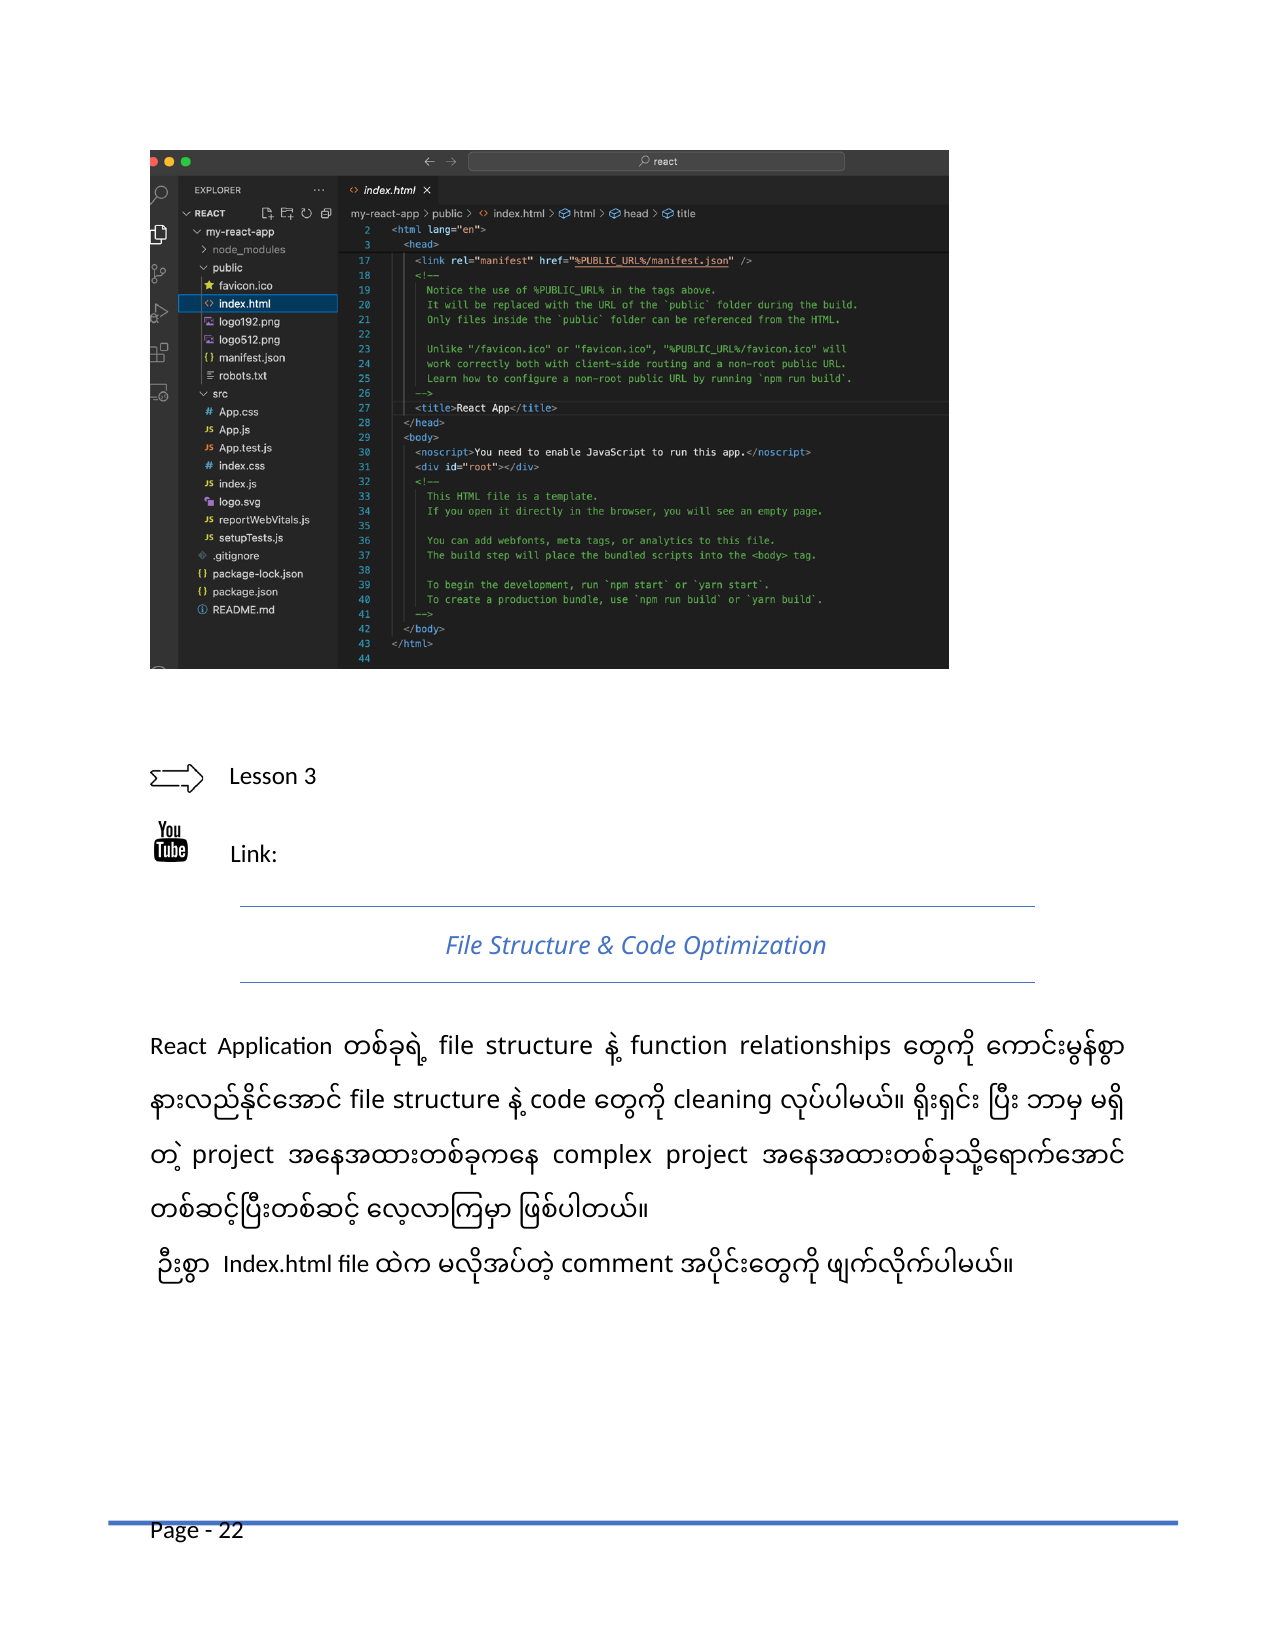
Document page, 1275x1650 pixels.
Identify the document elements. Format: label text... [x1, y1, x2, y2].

text Link: [150, 821, 1125, 868]
picture [150, 821, 191, 862]
text ဉီးစွာ Index.html file ထဲက မလိုအပ်တဲ့ comment အပိုင်းတွေကို ဖျက်လိုက်ပါမယ်။ [150, 1239, 1125, 1294]
text File Structure & Code Optimization [240, 907, 1035, 982]
text React Application တစ်ခုရဲ့ file structure နဲ့ function relationships တွေကို ကောင်းမွန်စွာနားလည်နိုင်အောင် file structure နဲ့ code တွေကို cleaning လုပ်ပါမယ်။ ရိုးရှင်း ပြီး ဘာမှ မရှိတဲ့ project အနေအထားတစ်ခုကနေ complex project အနေအထားတစ်ခုသို့ရောက်အောင် တစ်ဆင့်ပြီးတစ်ဆင့် လေ့လာကြမှာ ဖြစ်ပါတယ်။ [150, 1021, 1125, 1239]
text Lesson 3 [204, 760, 1125, 791]
picture [150, 751, 204, 805]
picture [150, 150, 949, 669]
